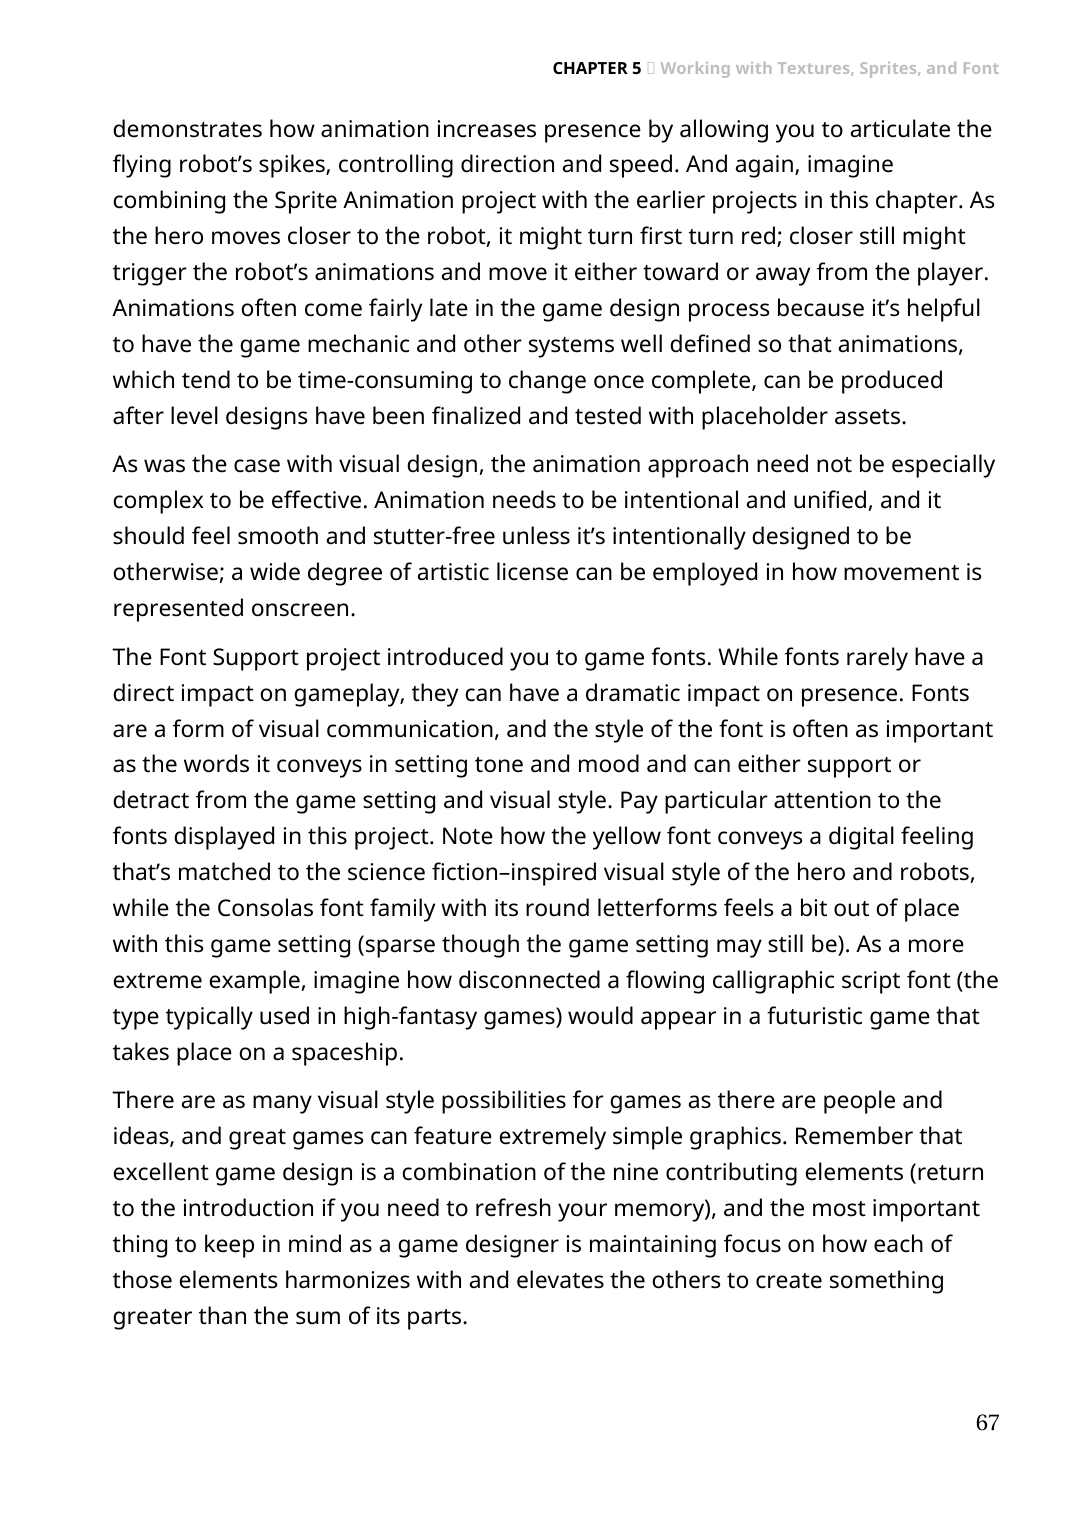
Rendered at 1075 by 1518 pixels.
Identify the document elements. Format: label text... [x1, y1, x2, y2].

text The Font Support project introduced you to game fonts. While fonts rarely have a direct impact on gameplay, they can have a dramatic impact on presence. Fonts are a form of visual communication, and the style of the font is often as important as the words it conveys in setting tone and mood and can either support or detract from the game setting and visual style. Pay particular attention to the fonts displayed in this project. Note how the yellow font conveys a digital feeling that’s matched to the science fiction–inspired visual style of the hero and robots, while the Consolas font family with its round letterforms feels a bit out of place with this game setting (sparse though the game setting may still be). As a more extreme example, imagine how disconnected a flowing calligraphic script font (the type typically used in high-fantasy games) would appear in a futuristic game that takes place on a spaceship. [112, 641, 1000, 1067]
text As was the case with visual design, the animation approach need not be especially complex to be effective. Animation needs to be intentional and unified, and it should feel smooth and stutter-free unless it’s intentionally designed to be otherwise; a wide degree of artistic license can be employed in how movement is represented onscreen. [112, 448, 1000, 623]
text There are as many visual style possibilities for games as there are people and ideas, and great games can feature extremely simple graphics. Remember that excellent game design is a combination of the nine contributing elements (return to the introduction if you need to refresh your memory), and the most important thing to keep in mind as a game designer is maintaining focus on how each of those elements harmonizes with and elevates the others to create something greater than the sum of its parts. [112, 1084, 1000, 1331]
